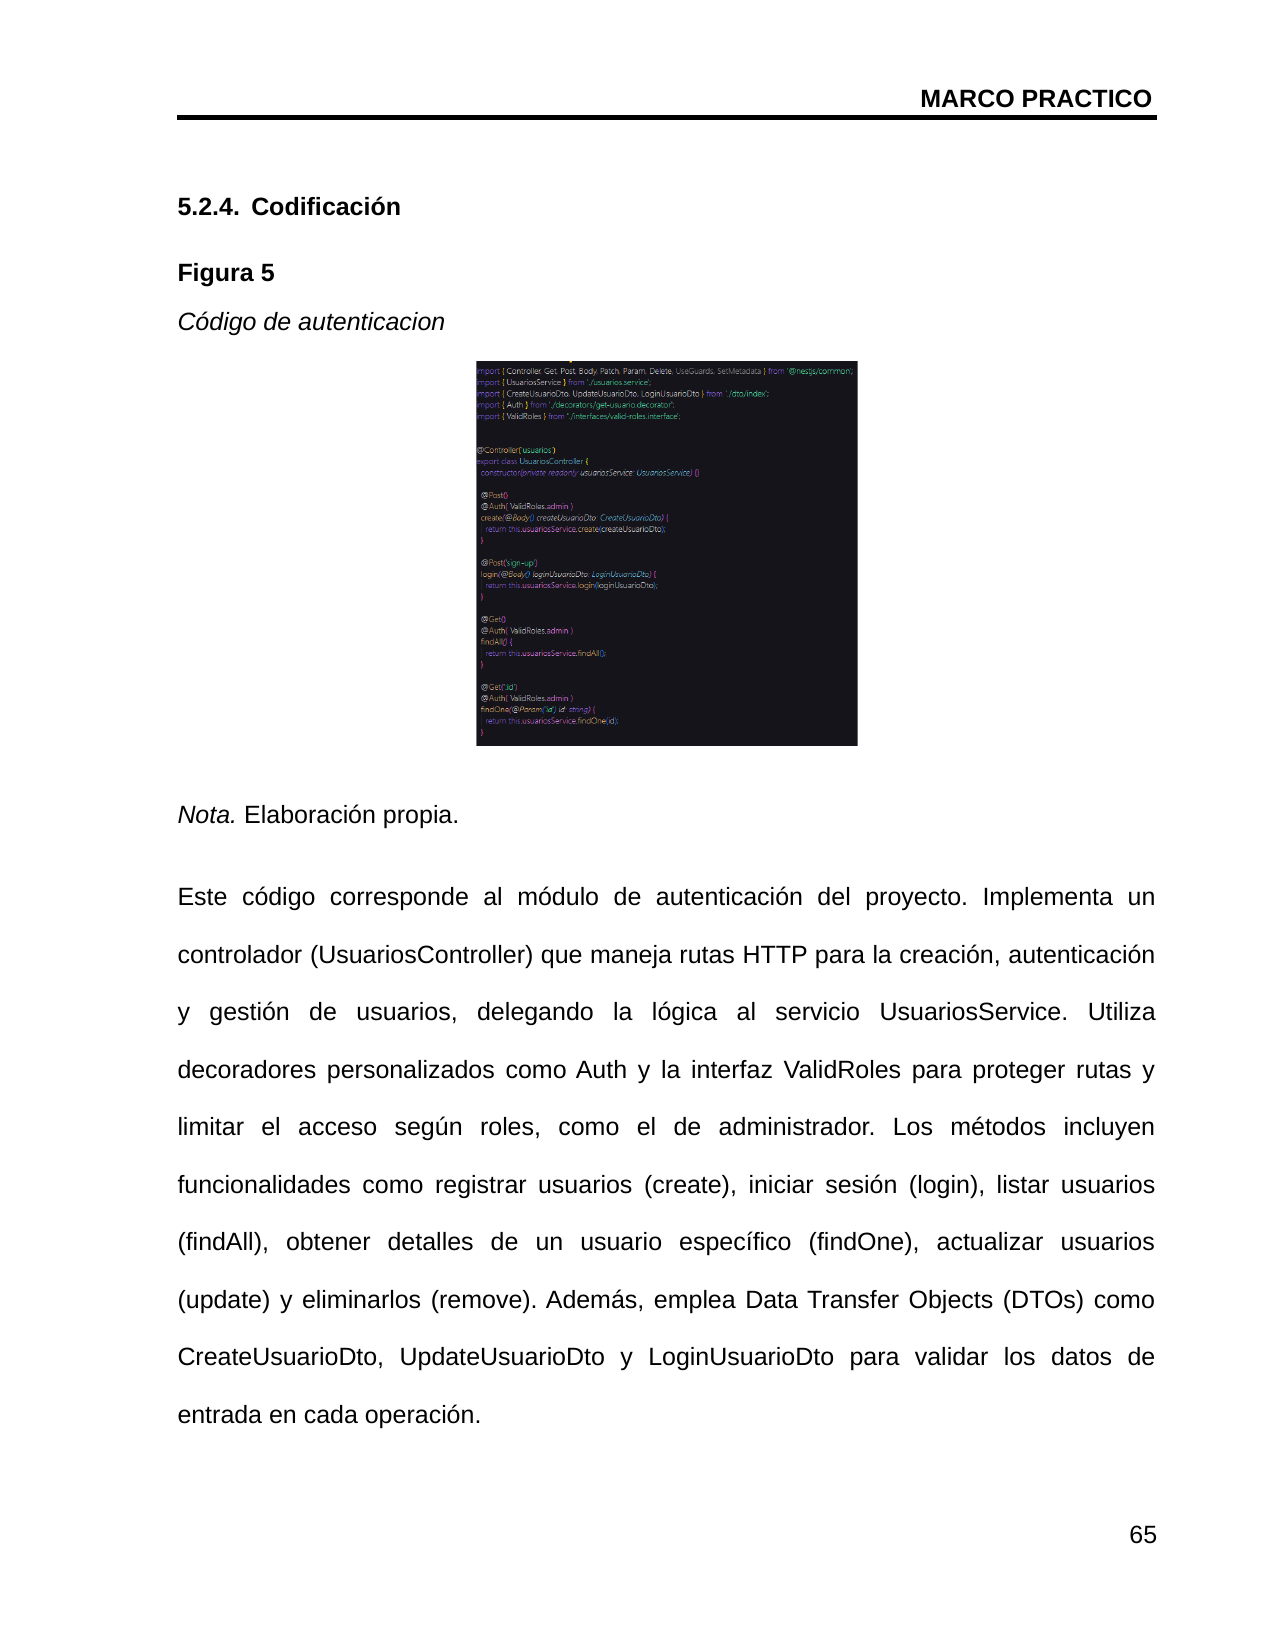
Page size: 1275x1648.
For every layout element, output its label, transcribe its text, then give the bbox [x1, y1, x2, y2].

picture [476, 361, 858, 746]
text Este código corresponde al módulo de autenticación del proyecto. Implementa un controlador (UsuariosController) que maneja rutas HTTP para la creación, autenticación y gestión de usuarios, delegando la lógica al servicio UsuariosService. Utiliza decoradores personalizados como Auth y la interfaz ValidRoles para proteger rutas y limitar el acceso según roles, como el de administrador. Los métodos incluyen funcionalidades como registrar usuarios (create), iniciar sesión (login), listar usuarios (findAll), obtener detalles de un usuario específico (findOne), actualizar usuarios (update) y eliminarlos (remove). Además, emplea Data Transfer Objects (DTOs) como CreateUsuarioDto, UpdateUsuarioDto y LoginUsuarioDto para validar los datos de entrada en cada operación. [177, 882, 1157, 1428]
text Nota. Elaboración propia. [177, 800, 1157, 828]
text Código de autenticacion [177, 307, 1157, 336]
subtitle Codificación [177, 192, 1157, 221]
